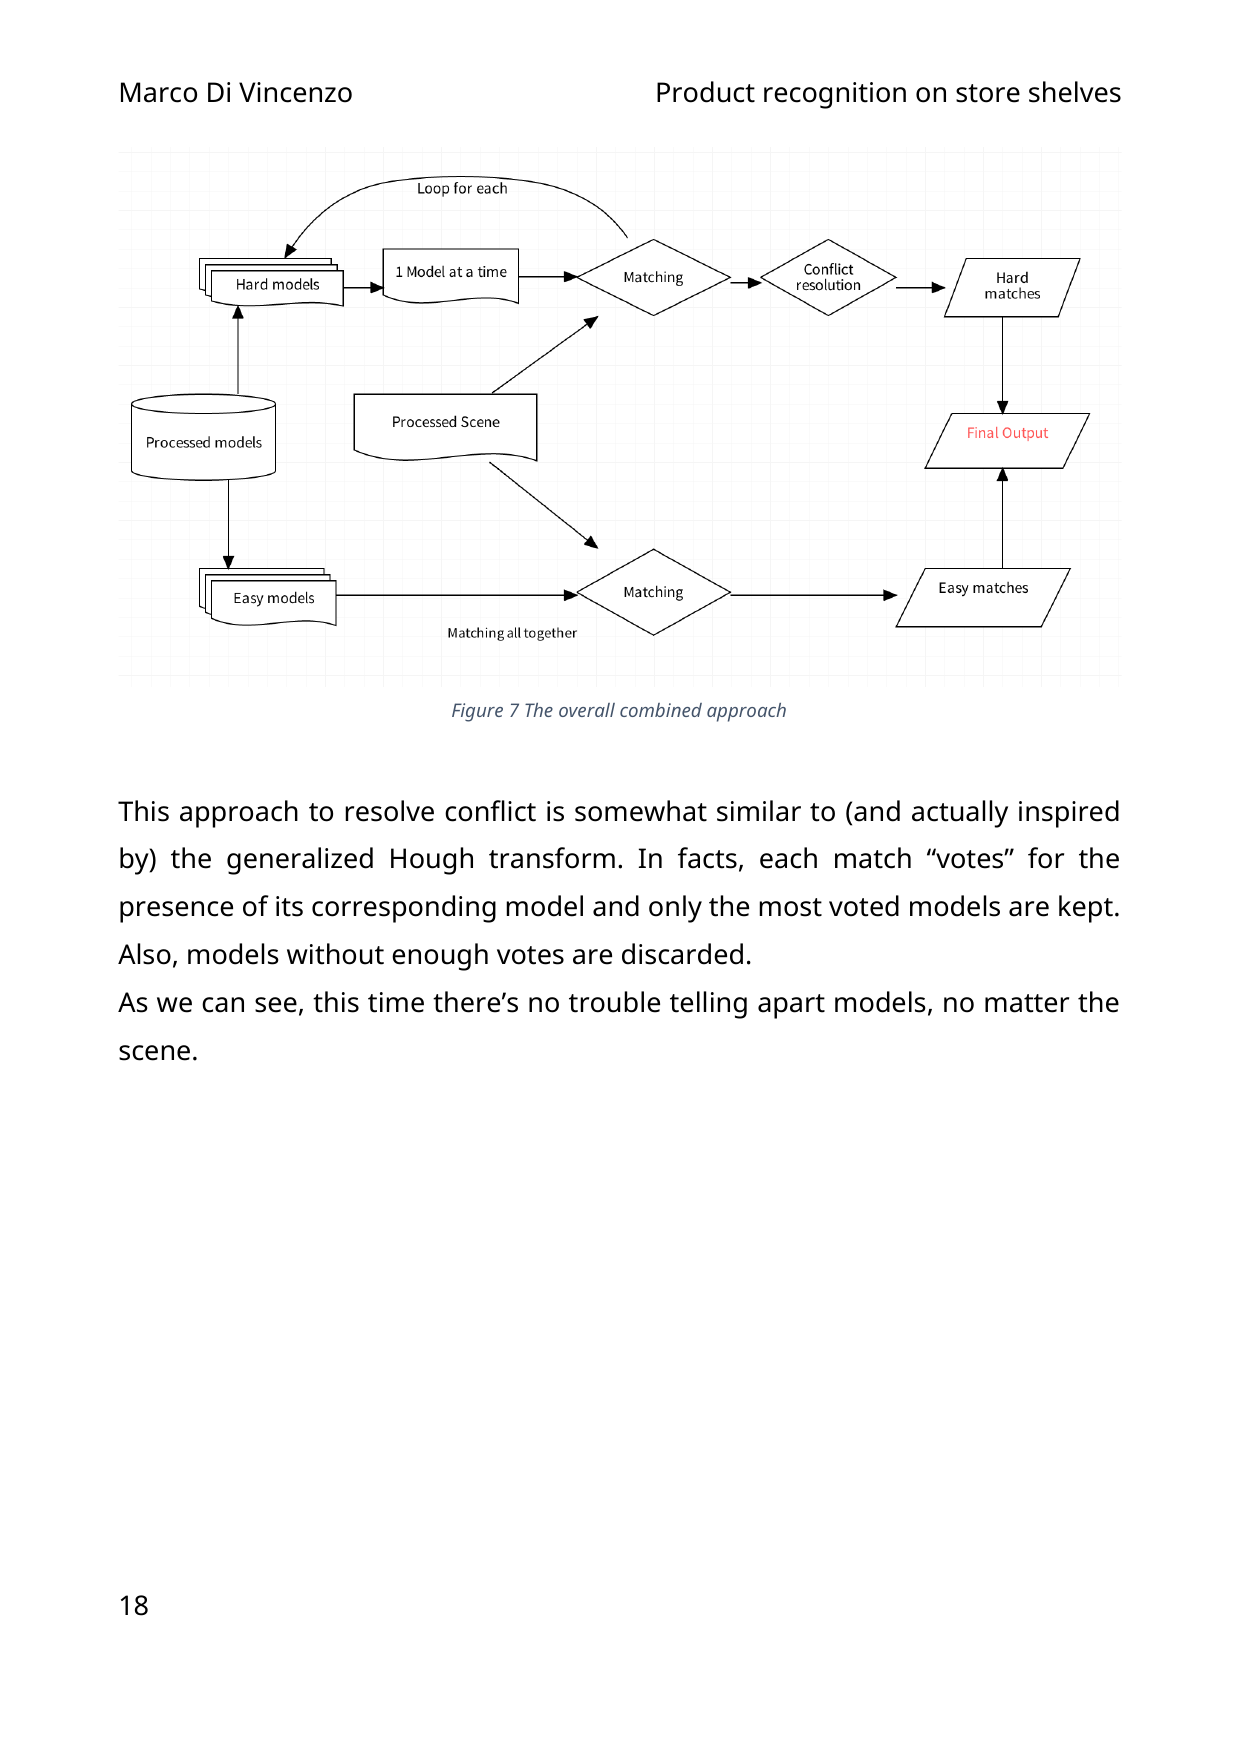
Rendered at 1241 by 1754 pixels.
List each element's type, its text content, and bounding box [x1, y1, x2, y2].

picture [118, 147, 1122, 687]
text This approach to resolve conflict is somewhat similar to (and actually inspired by) the generalized Hough transform. In facts, each match “votes” for the presence of its corresponding model and only the most voted models are kept. Also, models without enough votes are discarded. [118, 792, 1122, 973]
text Figure 7 The overall combined approach [118, 698, 1122, 723]
text As we can see, this time there’s no trouble telling apart models, no matter the scene. [118, 984, 1122, 1068]
